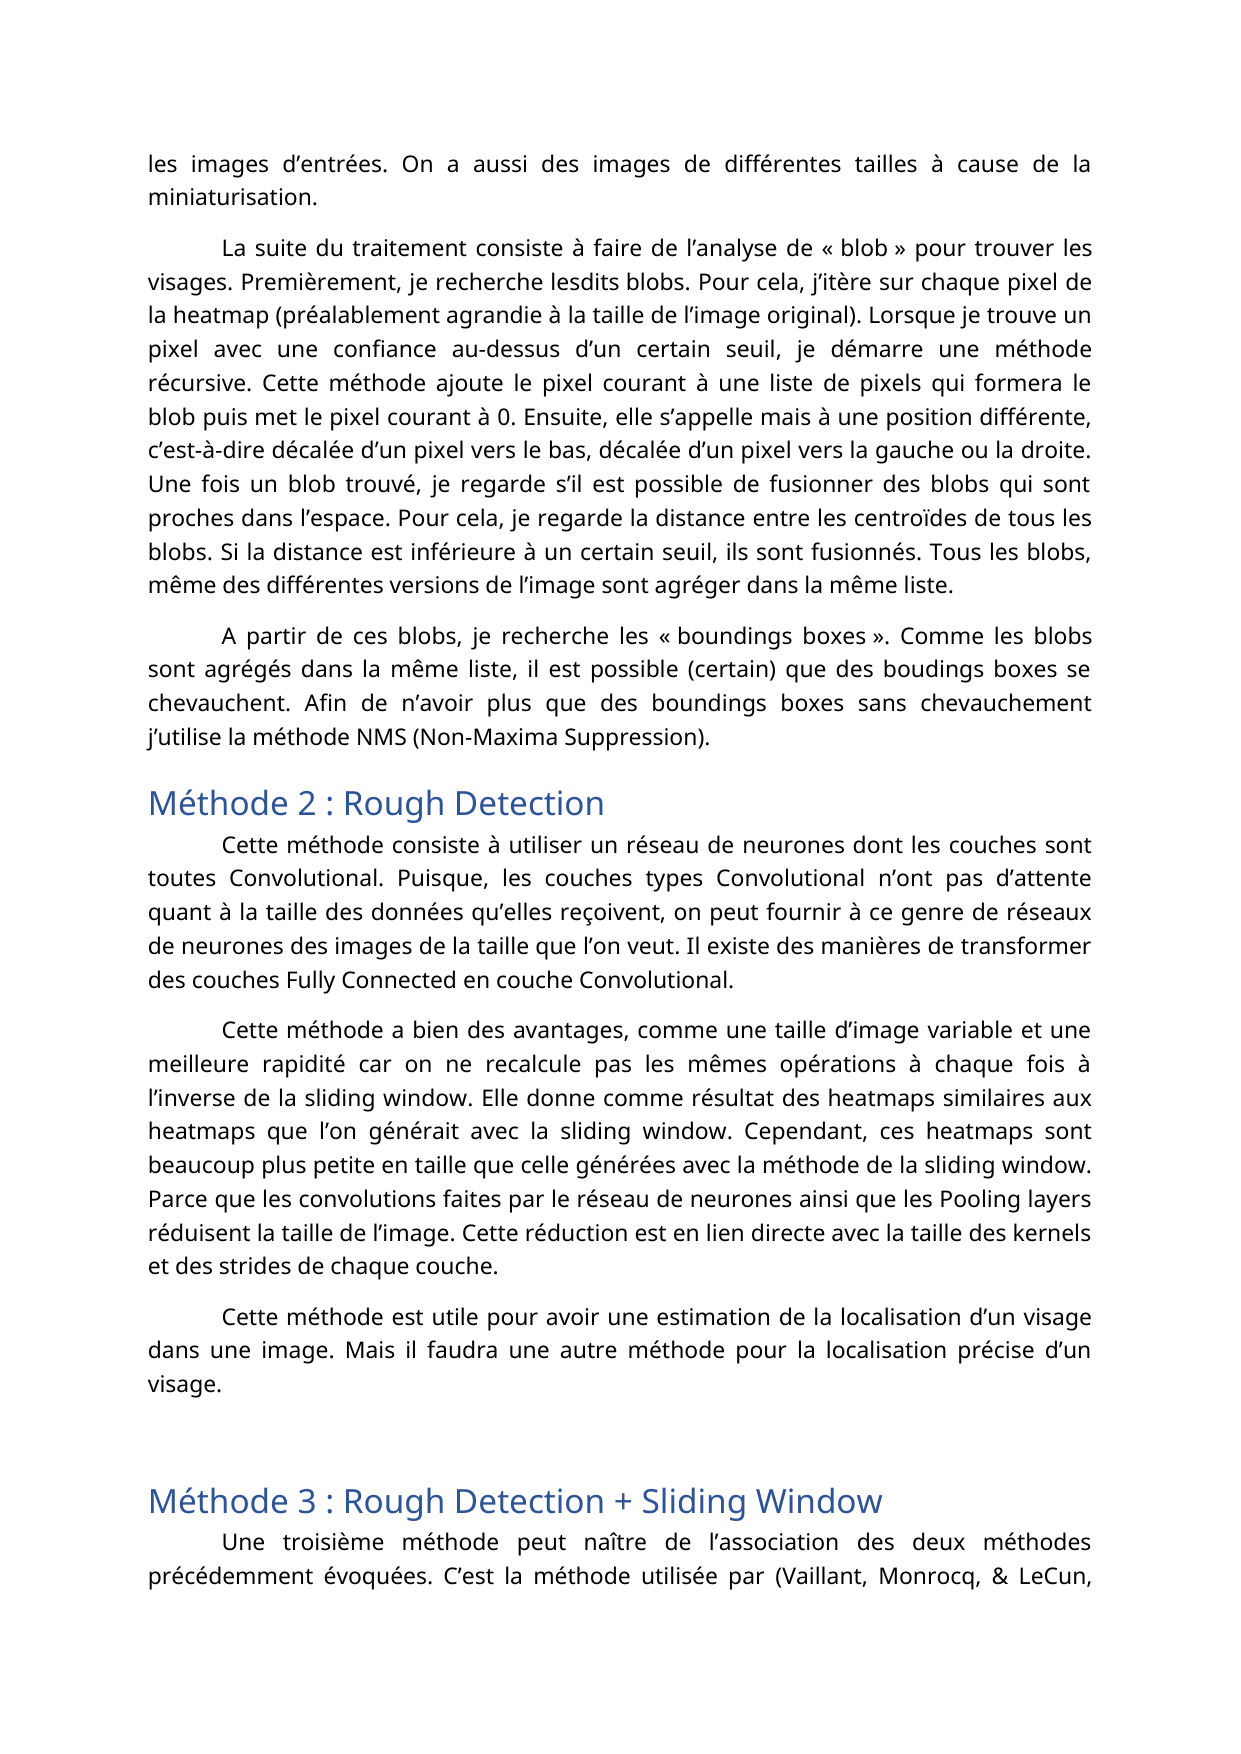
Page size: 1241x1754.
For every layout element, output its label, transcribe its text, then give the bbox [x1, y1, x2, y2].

text A partir de ces blobs, je recherche les « boundings boxes ». Comme les blobs sont agrégés dans la même liste, il est possible (certain) que des boudings boxes se chevauchent. Afin de n’avoir plus que des boundings boxes sans chevauchement j’utilise la méthode NMS (Non-Maxima Suppression). [148, 620, 1093, 752]
subtitle Méthode 3 : Rough Detection + Sliding Window [148, 1477, 1093, 1523]
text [148, 1526, 1093, 1591]
subtitle Méthode 2 : Rough Detection [148, 780, 1093, 825]
text Cette méthode consiste à utiliser un réseau de neurones dont les couches sont toutes Convolutional. Puisque, les couches types Convolutional n’ont pas d’attente quant à la taille des données qu’elles reçoivent, on peut fournir à ce genre de réseaux de neurones des images de la taille que l’on veut. Il existe des manières de transformer des couches Fully Connected en couche Convolutional. [148, 829, 1093, 995]
text La suite du traitement consiste à faire de l’analyse de « blob » pour trouver les visages. Premièrement, je recherche lesdits blobs. Pour cela, j’itère sur chaque pixel de la heatmap (préalablement agrandie à la taille de l’image original). Lorsque je trouve un pixel avec une confiance au-dessus d’un certain seuil, je démarre une méthode récursive. Cette méthode ajoute le pixel courant à une liste de pixels qui formera le blob puis met le pixel courant à 0. Ensuite, elle s’appelle mais à une position différente, c’est-à-dire décalée d’un pixel vers le bas, décalée d’un pixel vers la gauche ou la droite. Une fois un blob trouvé, je regarde s’il est possible de fusionner des blobs qui sont proches dans l’espace. Pour cela, je regarde la distance entre les centroïdes de tous les blobs. Si la distance est inférieure à un certain seuil, ils sont fusionnés. Tous les blobs, même des différentes versions de l’image sont agréger dans la même liste. [148, 232, 1093, 601]
text Cette méthode est utile pour avoir une estimation de la localisation d’un visage dans une image. Mais il faudra une autre méthode pour la localisation précise d’un visage. [148, 1301, 1093, 1399]
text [148, 148, 1093, 213]
text Cette méthode a bien des avantages, comme une taille d’image variable et une meilleure rapidité car on ne recalcule pas les mêmes opérations à chaque fois à l’inverse de la sliding window. Elle donne comme résultat des heatmaps similaires aux heatmaps que l’on générait avec la sliding window. Cependant, ces heatmaps sont beaucoup plus petite en taille que celle générées avec la méthode de la sliding window. Parce que les convolutions faites par le réseau de neurones ainsi que les Pooling layers réduisent la taille de l’image. Cette réduction est en lien directe avec la taille des kernels et des strides de chaque couche. [148, 1014, 1093, 1282]
